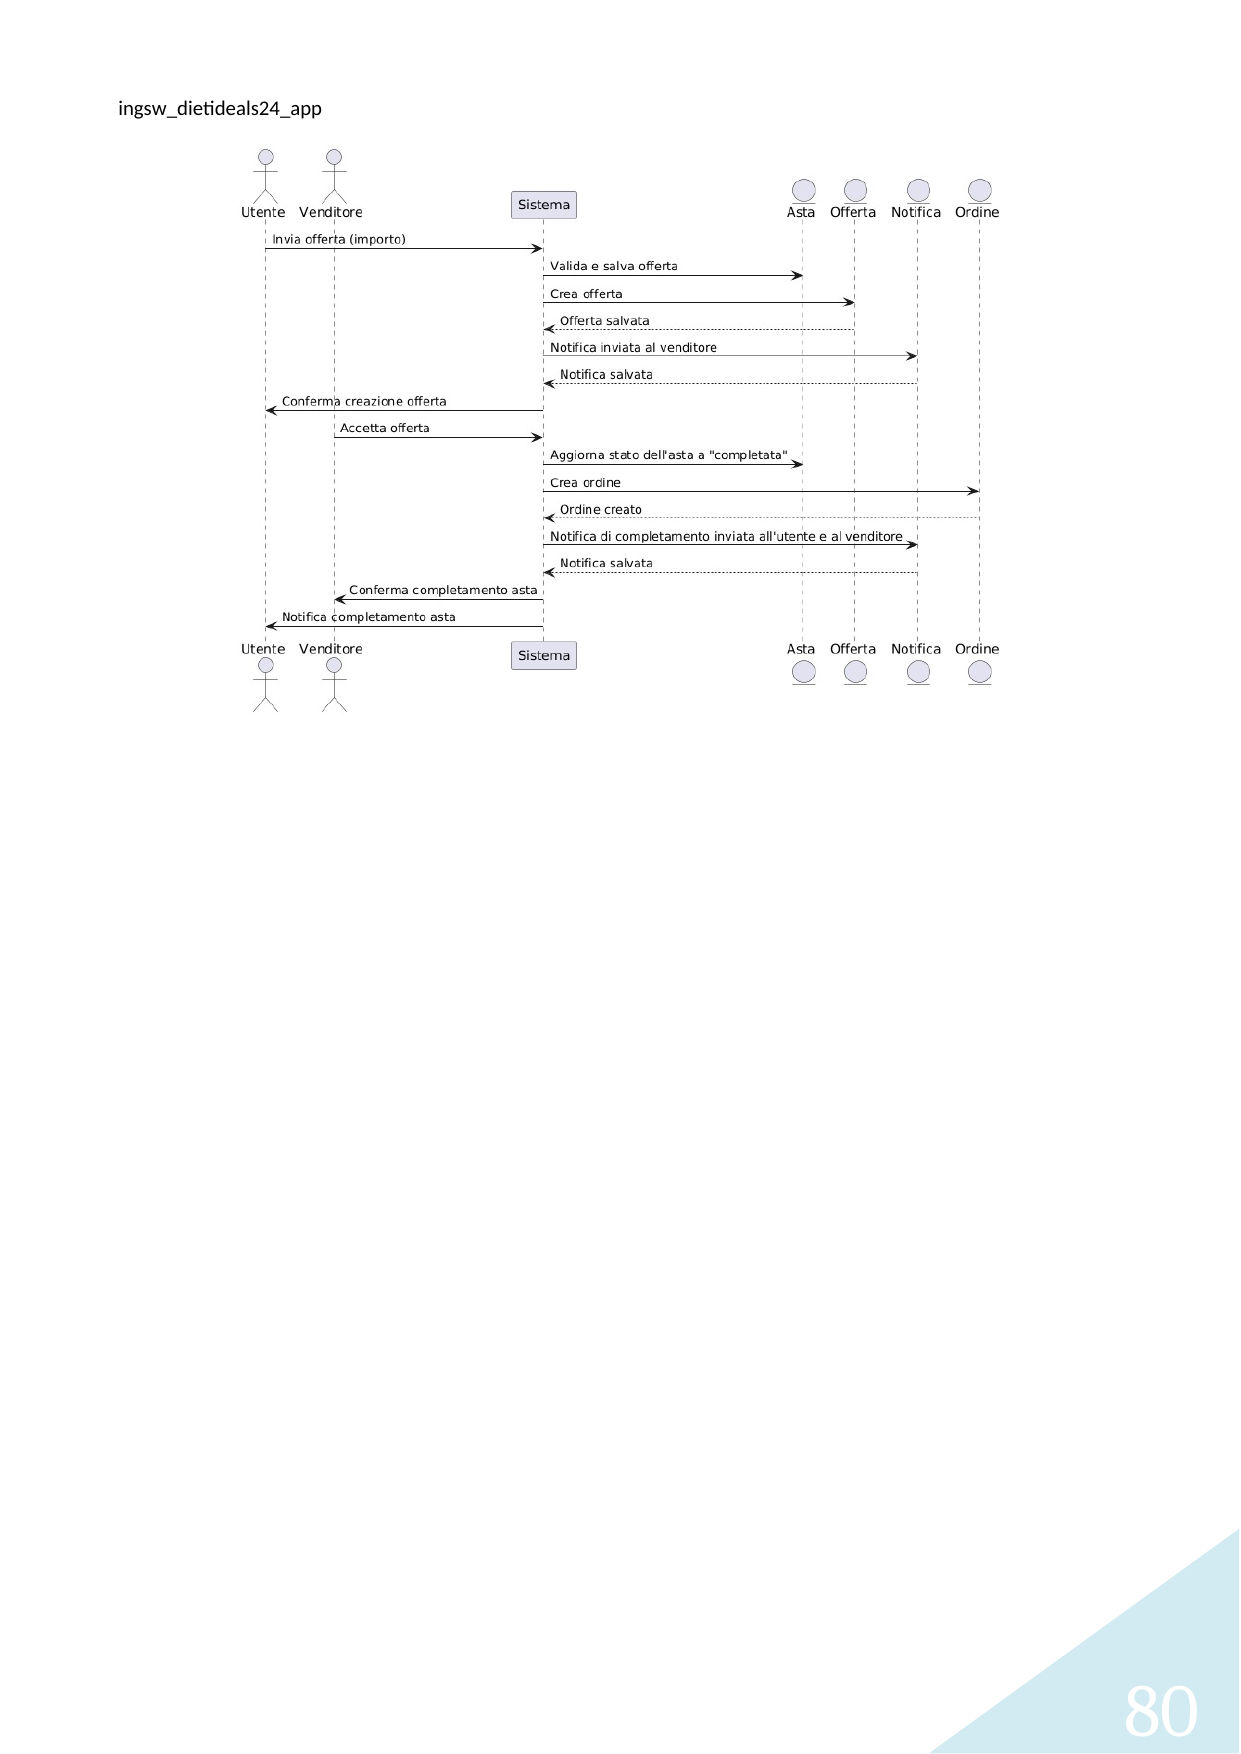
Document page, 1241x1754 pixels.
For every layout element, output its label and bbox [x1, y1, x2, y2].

picture [236, 144, 1004, 716]
